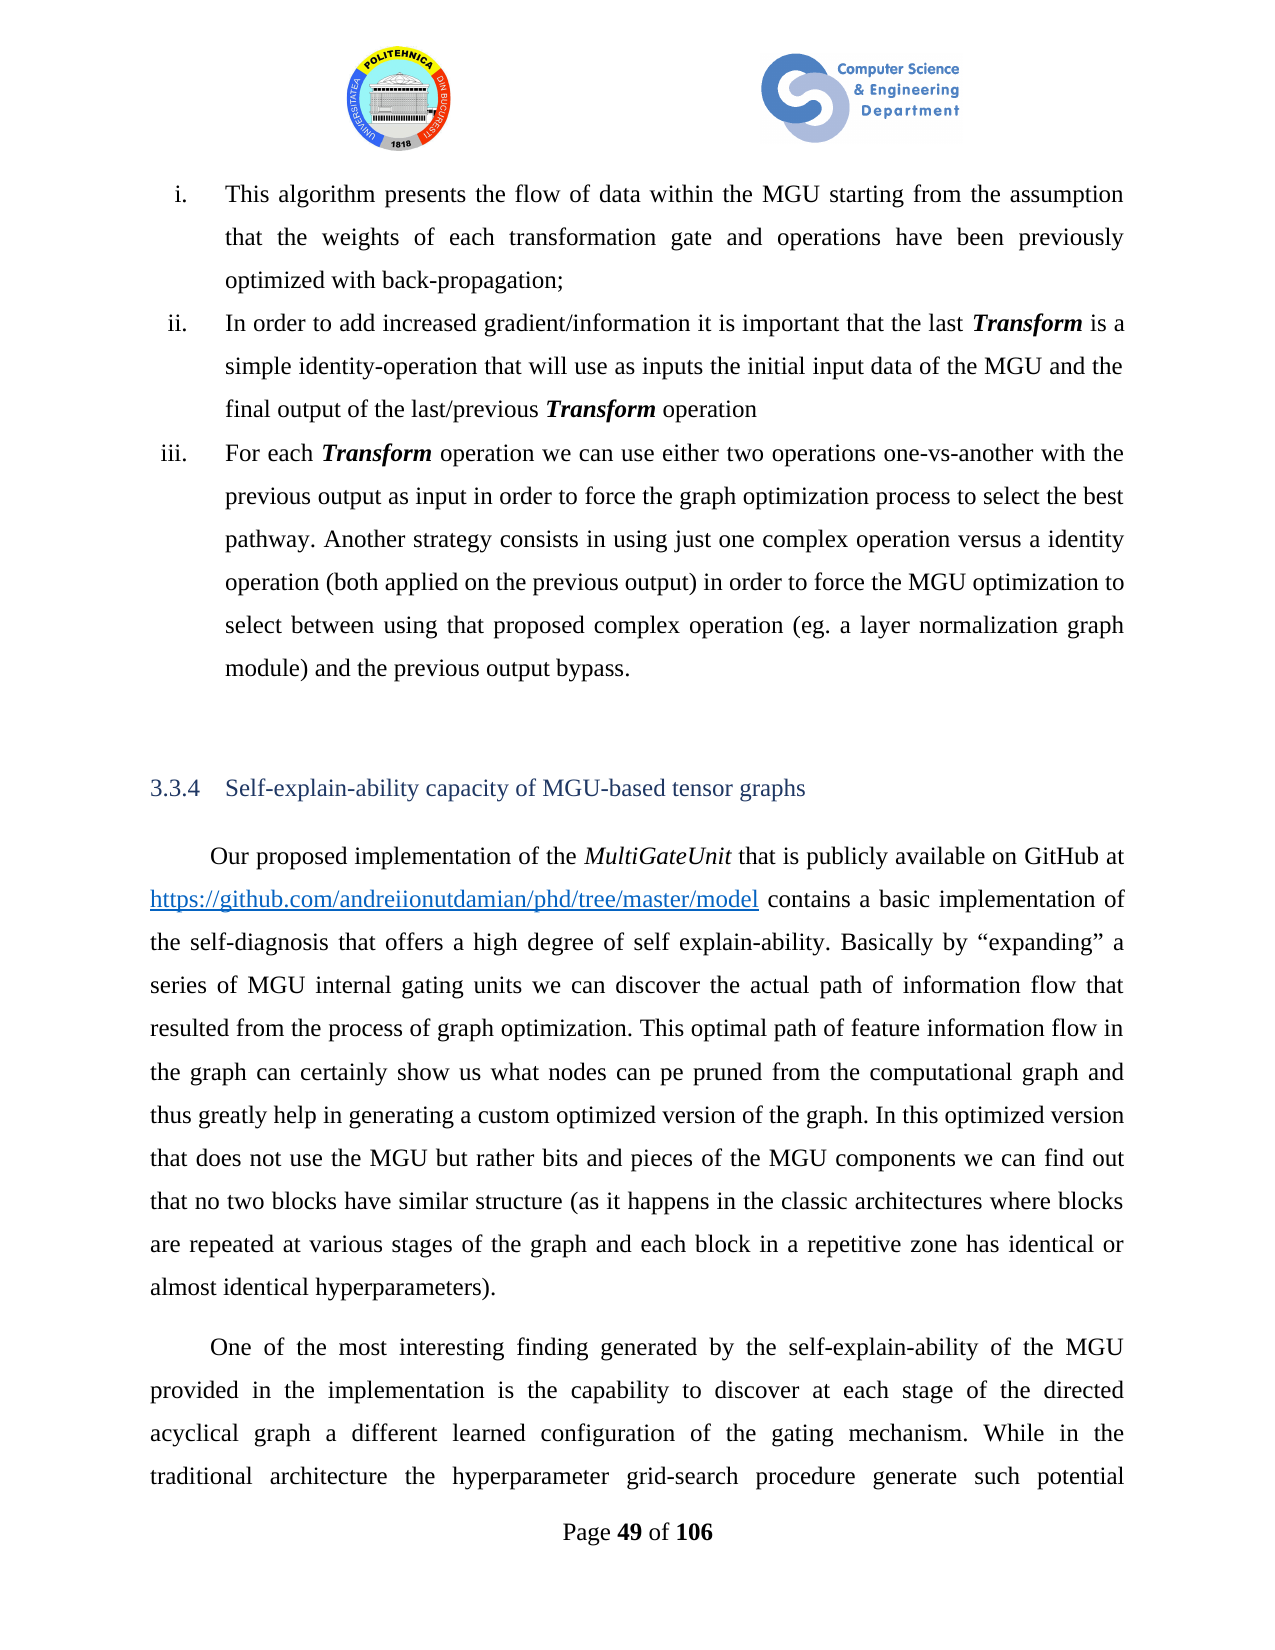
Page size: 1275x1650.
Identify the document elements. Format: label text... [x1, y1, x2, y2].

picture [346, 46, 451, 151]
subtitle Self-explain-ability capacity of MGU-based tensor graphs [150, 773, 1125, 802]
picture [760, 53, 963, 144]
text Our proposed implementation of the MultiGateUnit that is publicly available on GitHub at https://github.com/andreiionutdamian/phd/tree/master/model contains a basic implementation of the self-diagnosis that offers a high degree of self explain-ability. Basically by “expanding” a series of MGU internal gating units we can discover the actual path of information flow that resulted from the process of graph optimization. This optimal path of feature information flow in the graph can certainly show us what nodes can pe pruned from the computational graph and thus greatly help in generating a custom optimized version of the graph. In this optimized version that does not use the MGU but rather bits and pieces of the MGU components we can find out that no two blocks have similar structure (as it happens in the classic architectures where blocks are repeated at various stages of the graph and each block in a repetitive zone has identical or almost identical hyperparameters). [150, 841, 1125, 1301]
list For each Transform operation we can use either two operations one-vs-another with the previous output as input in order to force the graph optimization process to select the best pathway. Another strategy consists in using just one complex operation versus a identity operation (both applied on the previous output) in order to force the MGU optimization to select between using that proposed complex operation (eg. a layer normalization graph module) and the previous output bypass. [187, 438, 1125, 682]
list In order to add increased gradient/information it is important that the last Transform is a simple identity-operation that will use as inputs the initial input data of the MGU and the final output of the last/previous Transform operation [187, 308, 1125, 423]
list This algorithm presents the flow of data within the MGU starting from the assumption that the weights of each transformation gate and operations have been previously optimized with back-propagation; [187, 179, 1125, 294]
